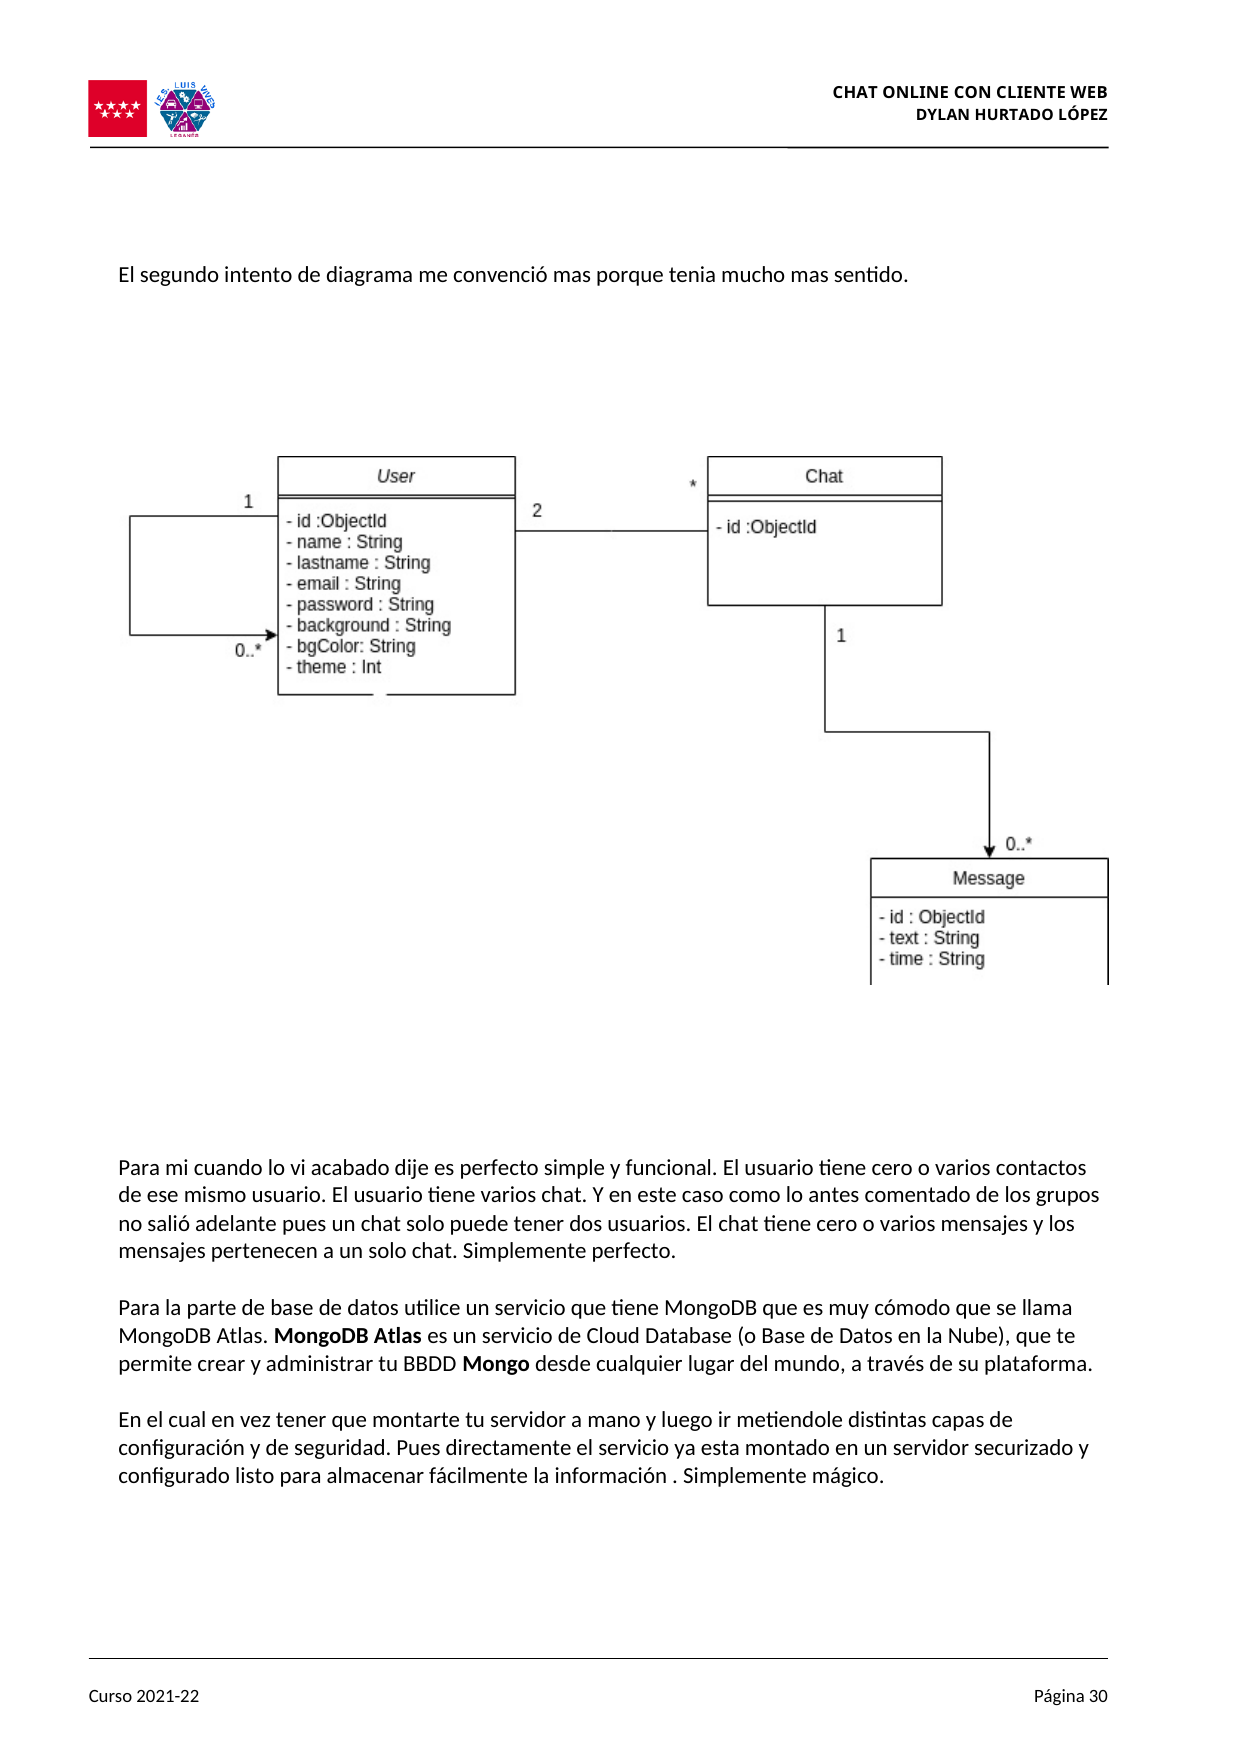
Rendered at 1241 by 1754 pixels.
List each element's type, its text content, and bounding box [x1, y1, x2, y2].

text En el cual en vez tener que montarte tu servidor a mano y luego ir metiendole distintas capas de configuración y de seguridad. Pues directamente el servicio ya esta montado en un servidor securizado y configurado listo para almacenar fácilmente la información . Simplemente mágico. [118, 1405, 1107, 1489]
text Para la parte de base de datos utilice un servicio que tiene MongoDB que es muy cómodo que se llama MongoDB Atlas. MongoDB Atlas es un servicio de Cloud Database (o Base de Datos en la Nube), que te permite crear y administrar tu BBDD Mongo desde cualquier lugar del mundo, a través de su plataforma. [118, 1293, 1107, 1377]
picture [87, 80, 215, 136]
text El segundo intento de diagrama me convenció mas porque tenia mucho mas sentido. [118, 260, 1107, 288]
text Para mi cuando lo vi acabado dije es perfecto simple y funcional. El usuario tiene cero o varios contactos de ese mismo usuario. El usuario tiene varios chat. Y en este caso como lo antes comentado de los grupos no salió adelante pues un chat solo puede tener dos usuarios. El chat tiene cero o varios mensajes y los mensajes pertenecen a un solo chat. Simplemente perfecto. [118, 1153, 1107, 1265]
picture [119, 456, 1109, 985]
